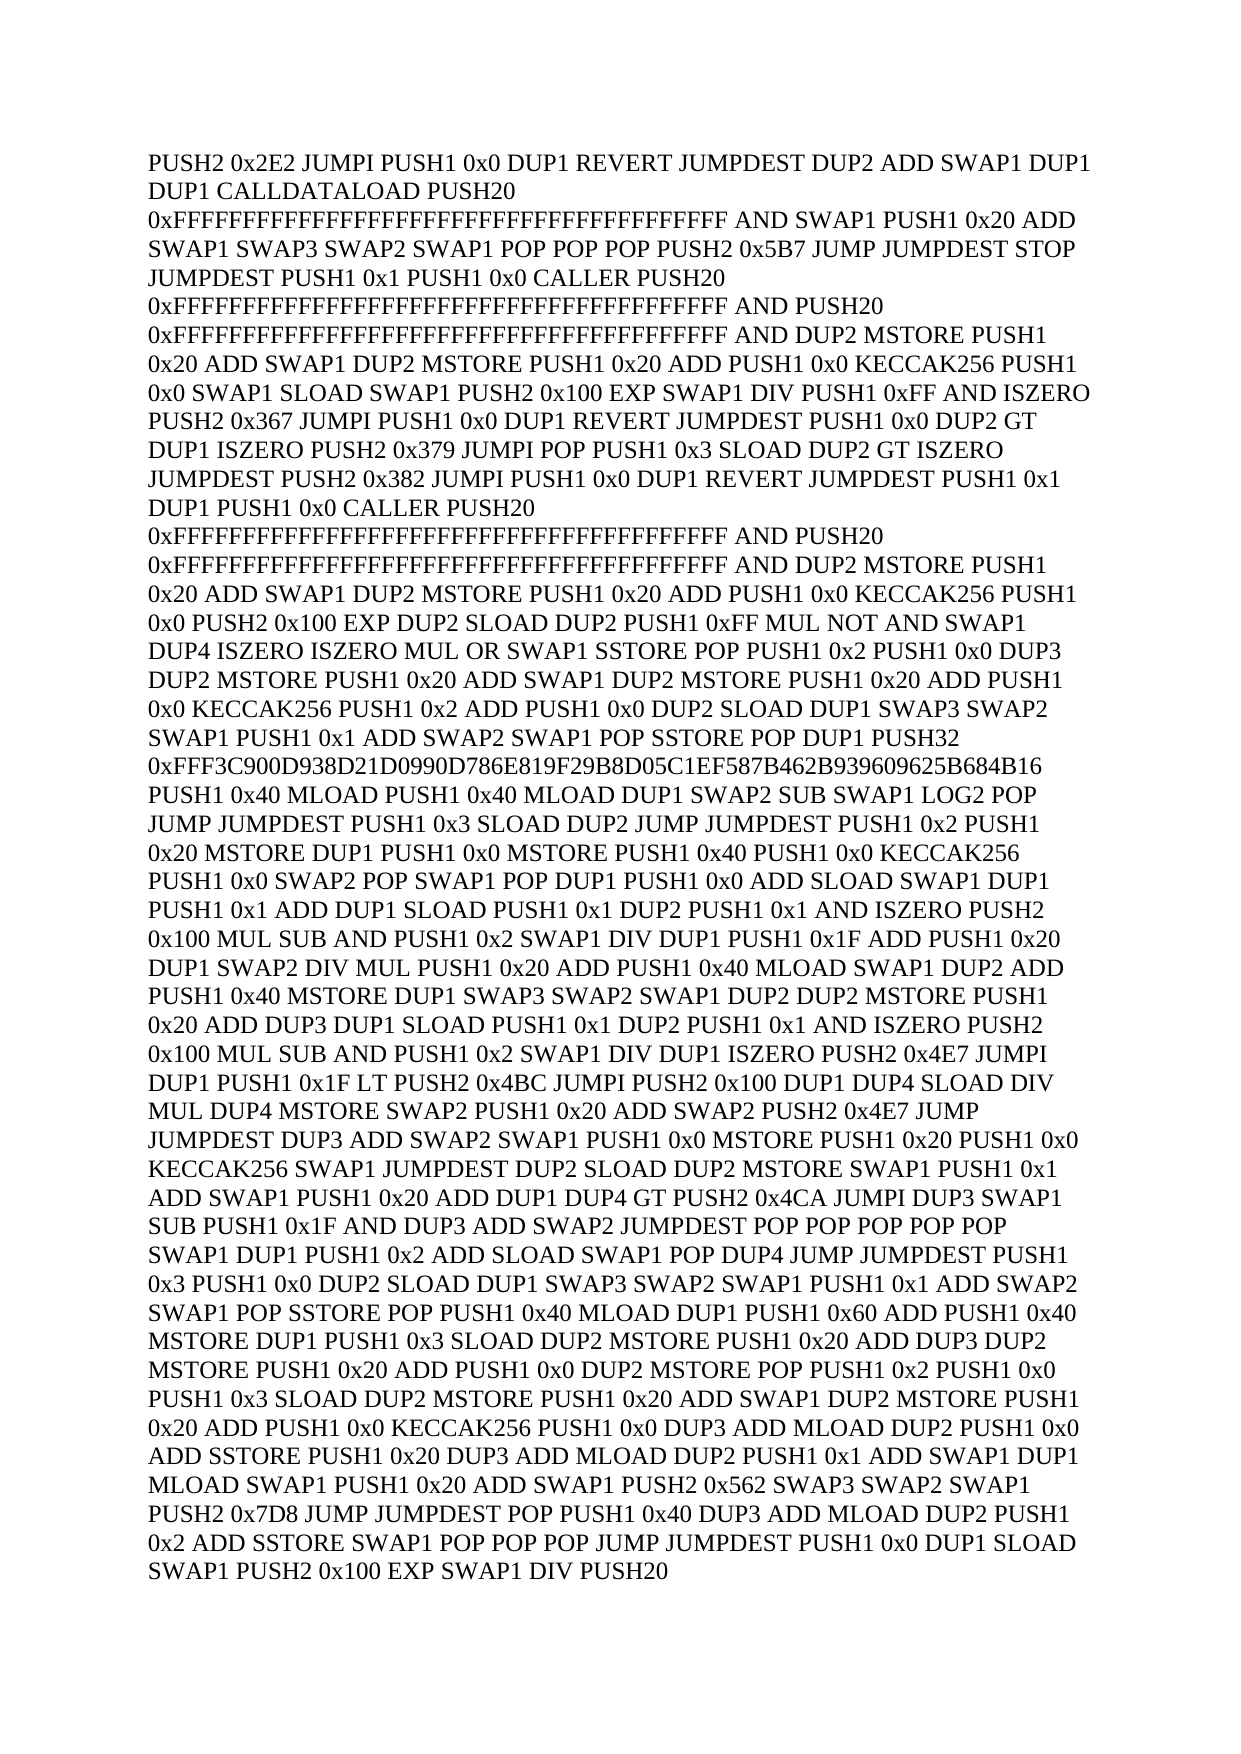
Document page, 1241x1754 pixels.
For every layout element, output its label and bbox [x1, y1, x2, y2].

text [148, 148, 1093, 1585]
